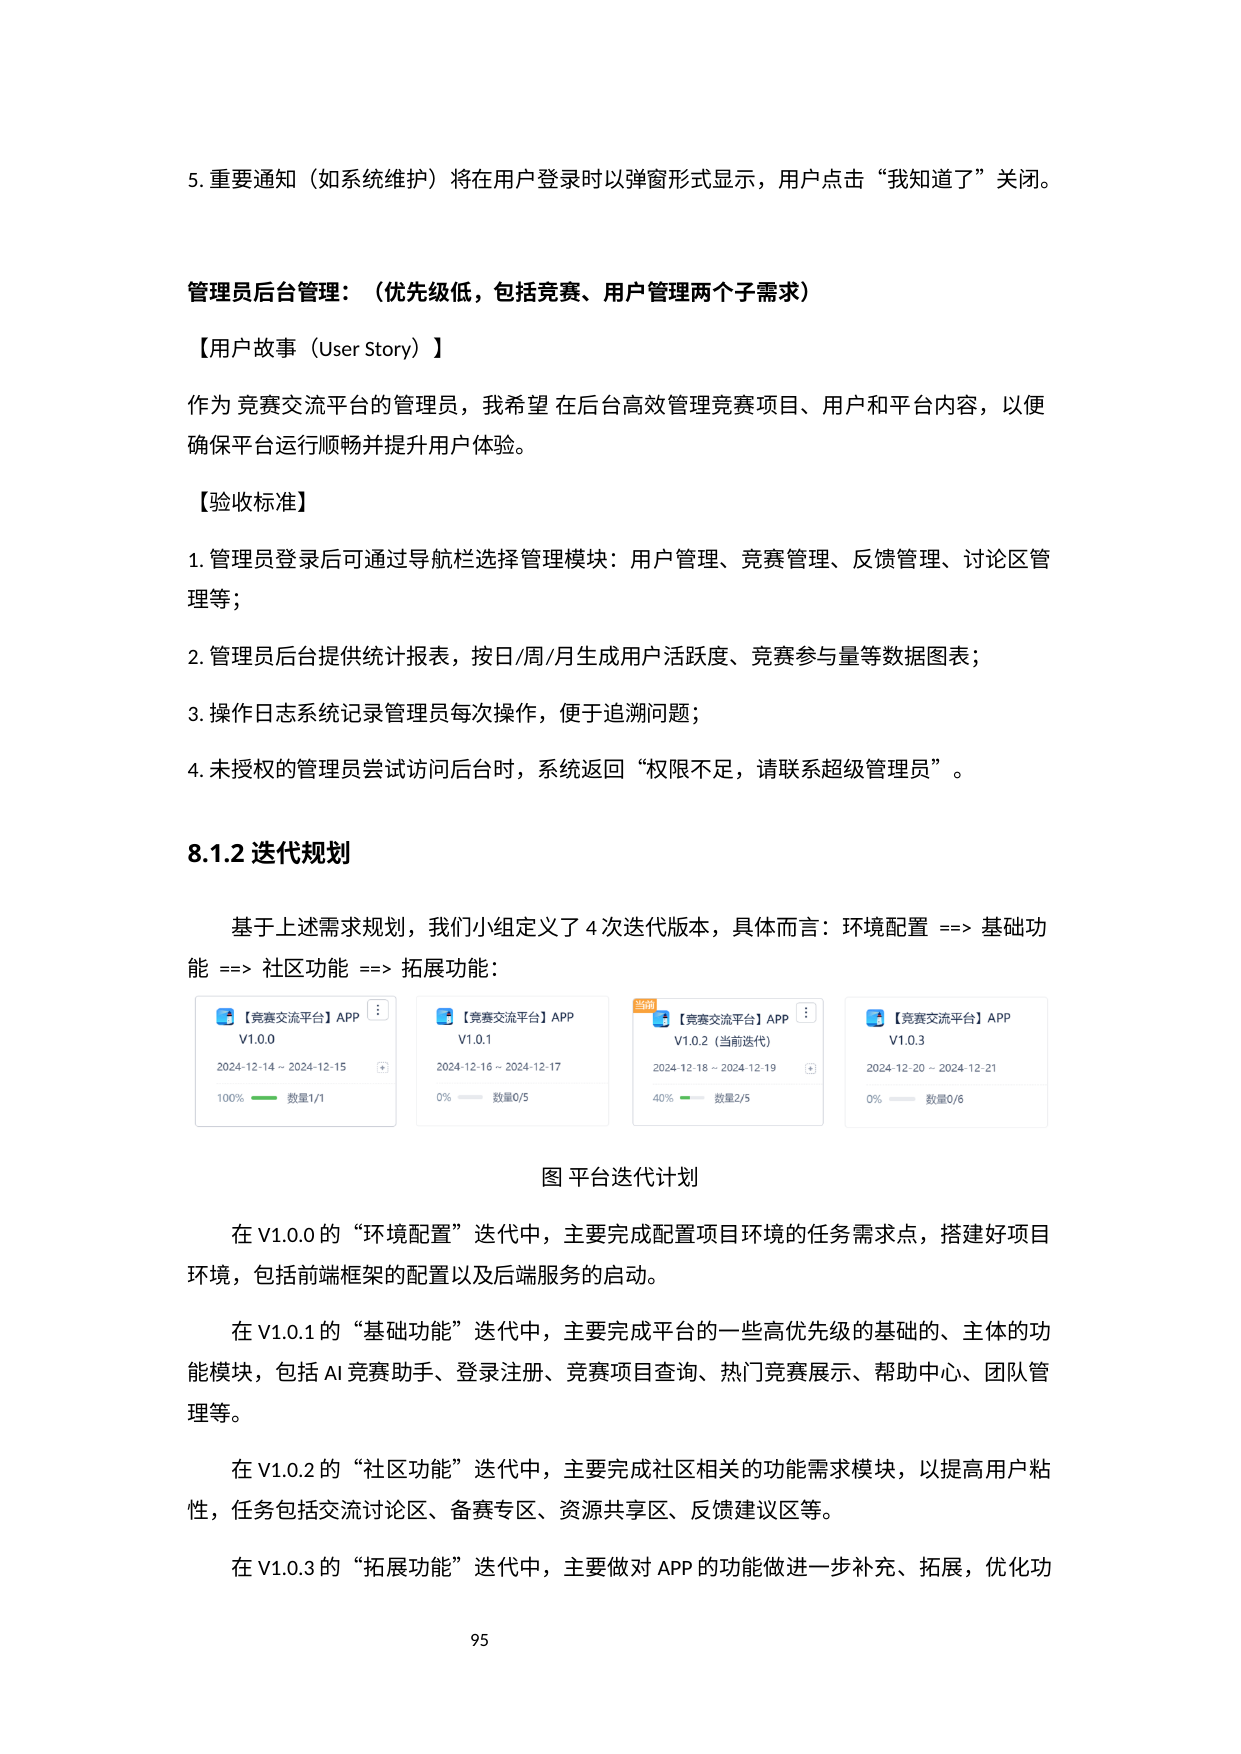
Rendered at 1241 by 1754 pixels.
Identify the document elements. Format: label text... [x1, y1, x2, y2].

list 管理员登录后可通过导航栏选择管理模块：用户管理、竞赛管理、反馈管理、讨论区管理等； [187, 541, 1053, 614]
text 基于上述需求规划，我们小组定义了4次迭代版本，具体而言：环境配置 ==> 基础功能 ==> 社区功能 ==> 拓展功能： [187, 910, 1053, 983]
list 管理员后台提供统计报表，按日/周/月生成用户活跃度、竞赛参与量等数据图表； [187, 639, 1053, 671]
text 作为 竞赛交流平台的管理员，我希望 在后台高效管理竞赛项目、用户和平台内容，以便 确保平台运行顺畅并提升用户体验。 [187, 387, 1053, 461]
text 图 平台迭代计划 [187, 1160, 1053, 1192]
text 管理员后台管理：（优先级低，包括竞赛、用户管理两个子需求） [187, 274, 1053, 307]
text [187, 1549, 1053, 1582]
picture [188, 990, 1053, 1134]
text 在V1.0.1的“基础功能”迭代中，主要完成平台的一些高优先级的基础的、主体的功能模块，包括AI竞赛助手、登录注册、竞赛项目查询、热门竞赛展示、帮助中心、团队管理等。 [187, 1314, 1053, 1428]
list 操作日志系统记录管理员每次操作，便于追溯问题； [187, 695, 1053, 728]
text 【验收标准】 [187, 485, 1053, 517]
list 未授权的管理员尝试访问后台时，系统返回“权限不足，请联系超级管理员”。 [187, 752, 1053, 784]
text 在V1.0.0的“环境配置”迭代中，主要完成配置项目环境的任务需求点，搭建好项目环境，包括前端框架的配置以及后端服务的启动。 [187, 1217, 1053, 1290]
text 在V1.0.2的“社区功能”迭代中，主要完成社区相关的功能需求模块，以提高用户粘性，任务包括交流讨论区、备赛专区、资源共享区、反馈建议区等。 [187, 1452, 1053, 1525]
text 【用户故事（User Story）】 [187, 331, 1053, 363]
subtitle 8.1.2 迭代规划 [187, 819, 1053, 884]
list 重要通知（如系统维护）将在用户登录时以弹窗形式显示，用户点击“我知道了”关闭。 [187, 162, 1053, 194]
